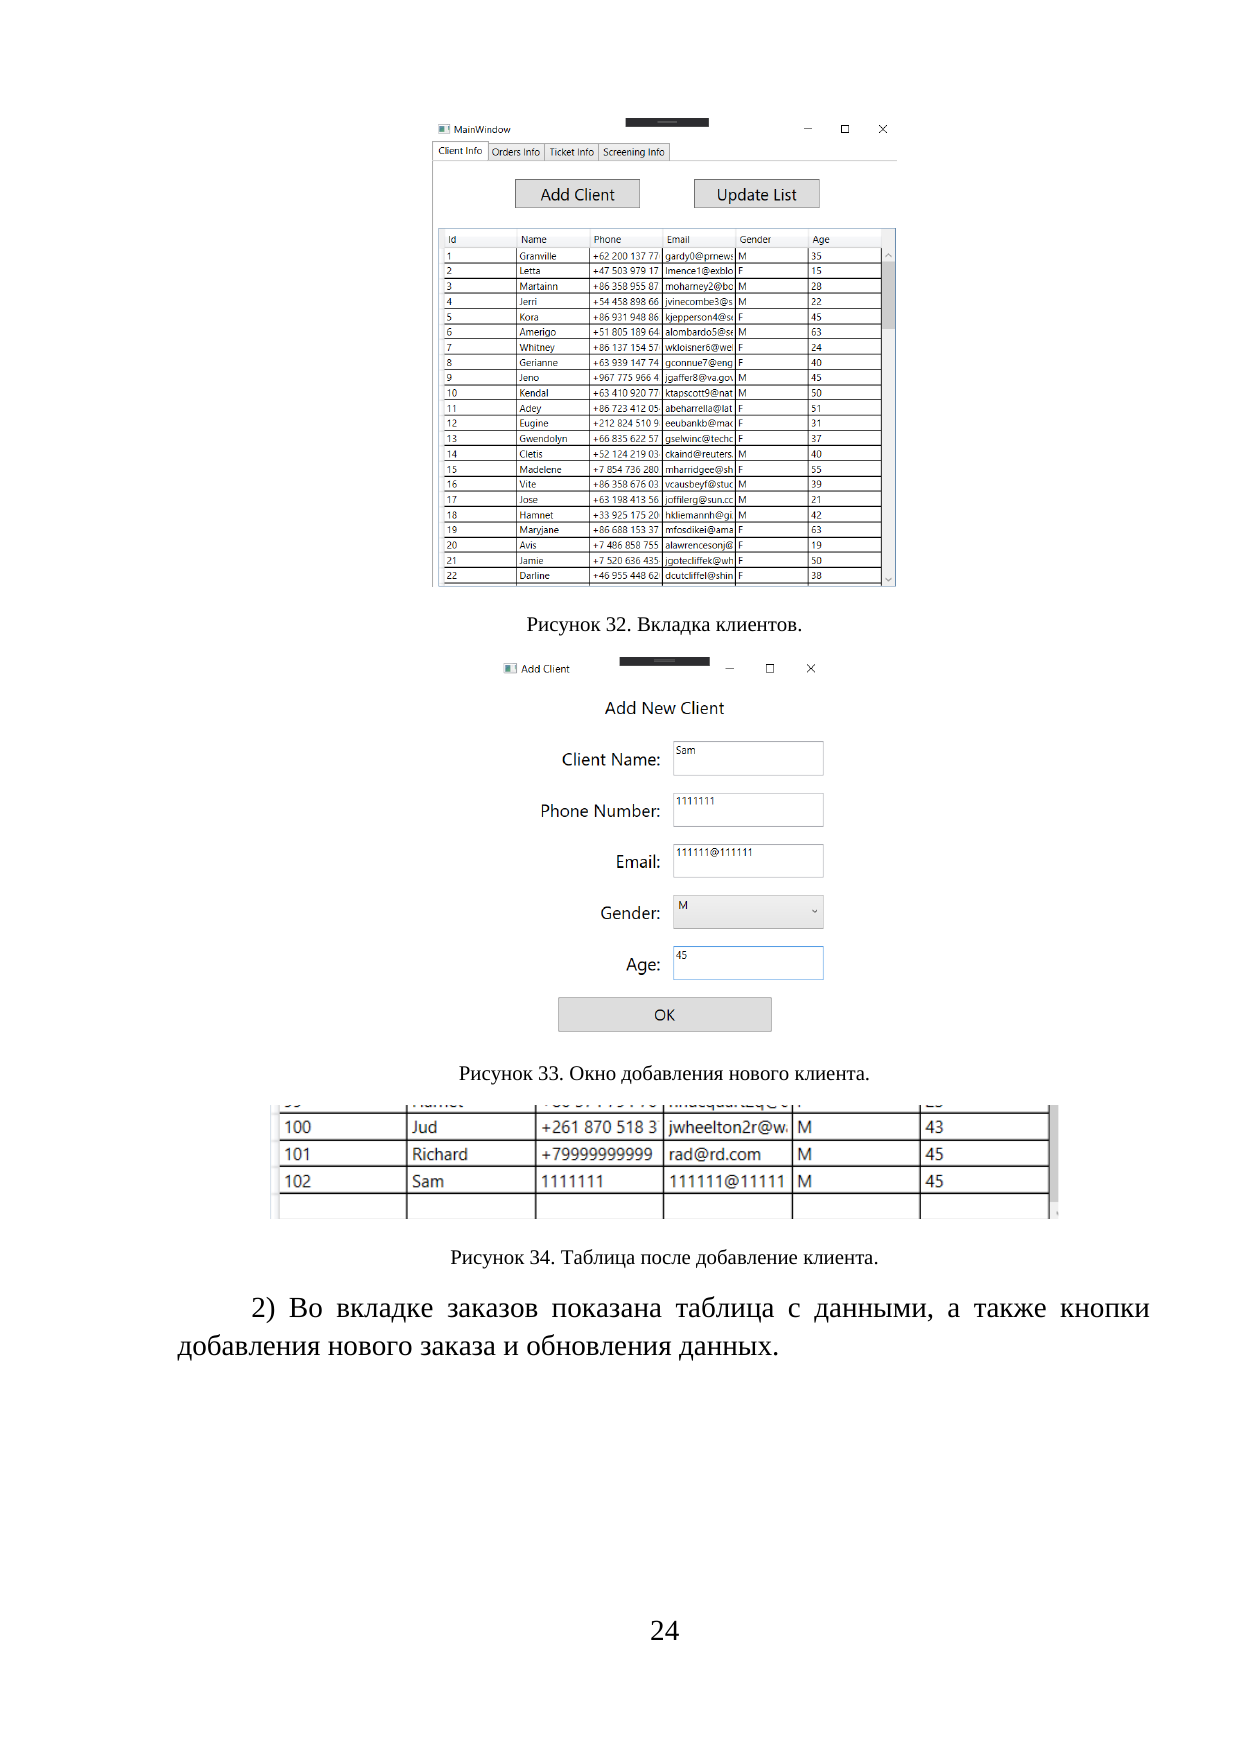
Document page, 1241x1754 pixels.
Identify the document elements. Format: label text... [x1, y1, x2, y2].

picture [270, 1105, 1059, 1219]
picture [499, 657, 830, 1035]
text Рисунок 34. Таблица после добавление клиента. [177, 1245, 1152, 1269]
picture [432, 118, 897, 587]
text Рисунок 32. Вкладка клиентов. [177, 612, 1152, 636]
text Рисунок 33. Окно добавления нового клиента. [177, 1060, 1152, 1084]
text 2) Во вкладке заказов показана таблица с данными, а также кнопки добавления нового заказа и обновления данных. [177, 1290, 1152, 1362]
